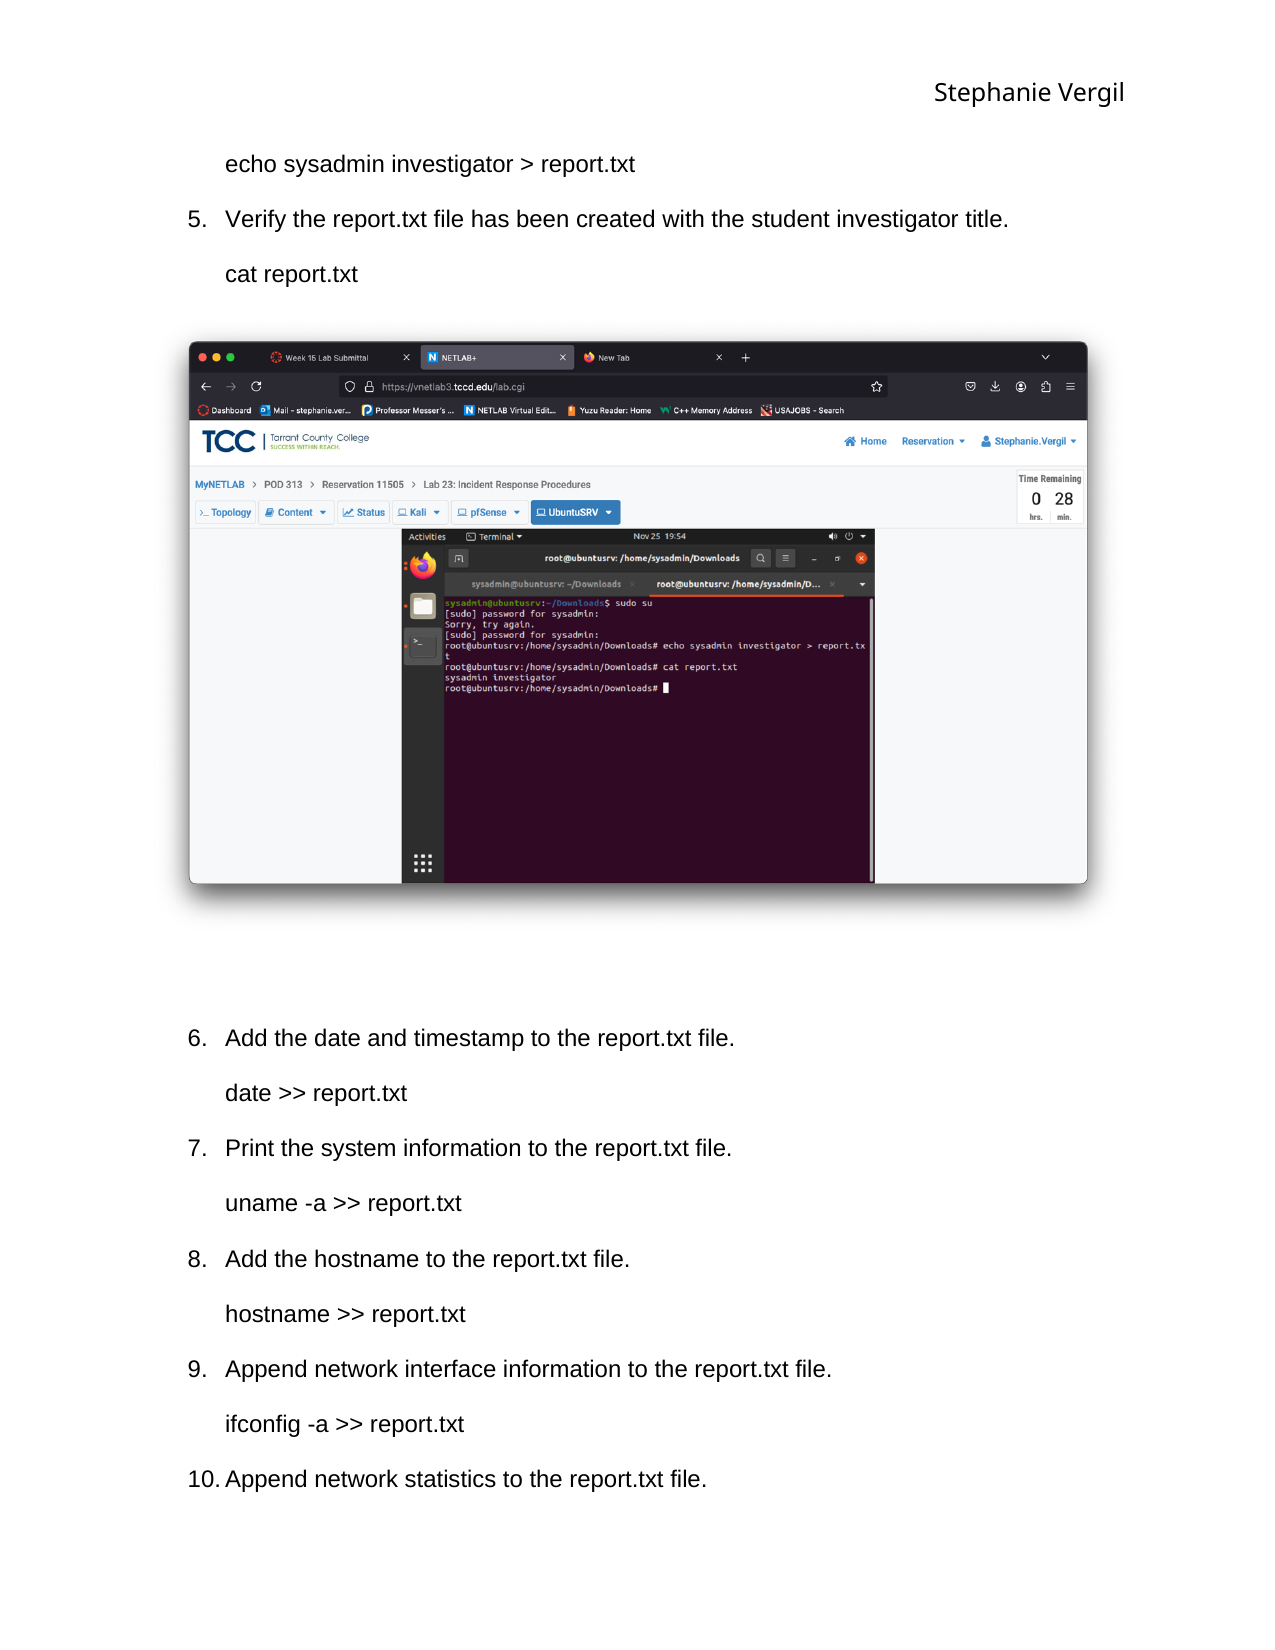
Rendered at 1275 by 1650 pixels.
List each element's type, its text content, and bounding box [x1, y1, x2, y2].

list Print the system information to the report.txt file. [187, 1134, 1125, 1162]
picture [150, 315, 1125, 935]
list Add the date and timestamp to the report.txt file. [187, 1024, 1125, 1051]
list Append network interface information to the report.txt file. [187, 1355, 1125, 1382]
list cat report.txt [225, 260, 1125, 288]
list uname -a >> report.txt [225, 1189, 1125, 1217]
list Add the hostname to the report.txt file. [187, 1244, 1125, 1272]
list date >> report.txt [225, 1079, 1125, 1106]
list echo sysadmin investigator > report.txt [225, 150, 1125, 178]
list Append network statistics to the report.txt file. [187, 1465, 1125, 1493]
list hostname >> report.txt [225, 1300, 1125, 1327]
list Verify the report.txt file has been created with the student investigator title. [187, 205, 1125, 233]
list ifconfig -a >> report.txt [225, 1410, 1125, 1438]
